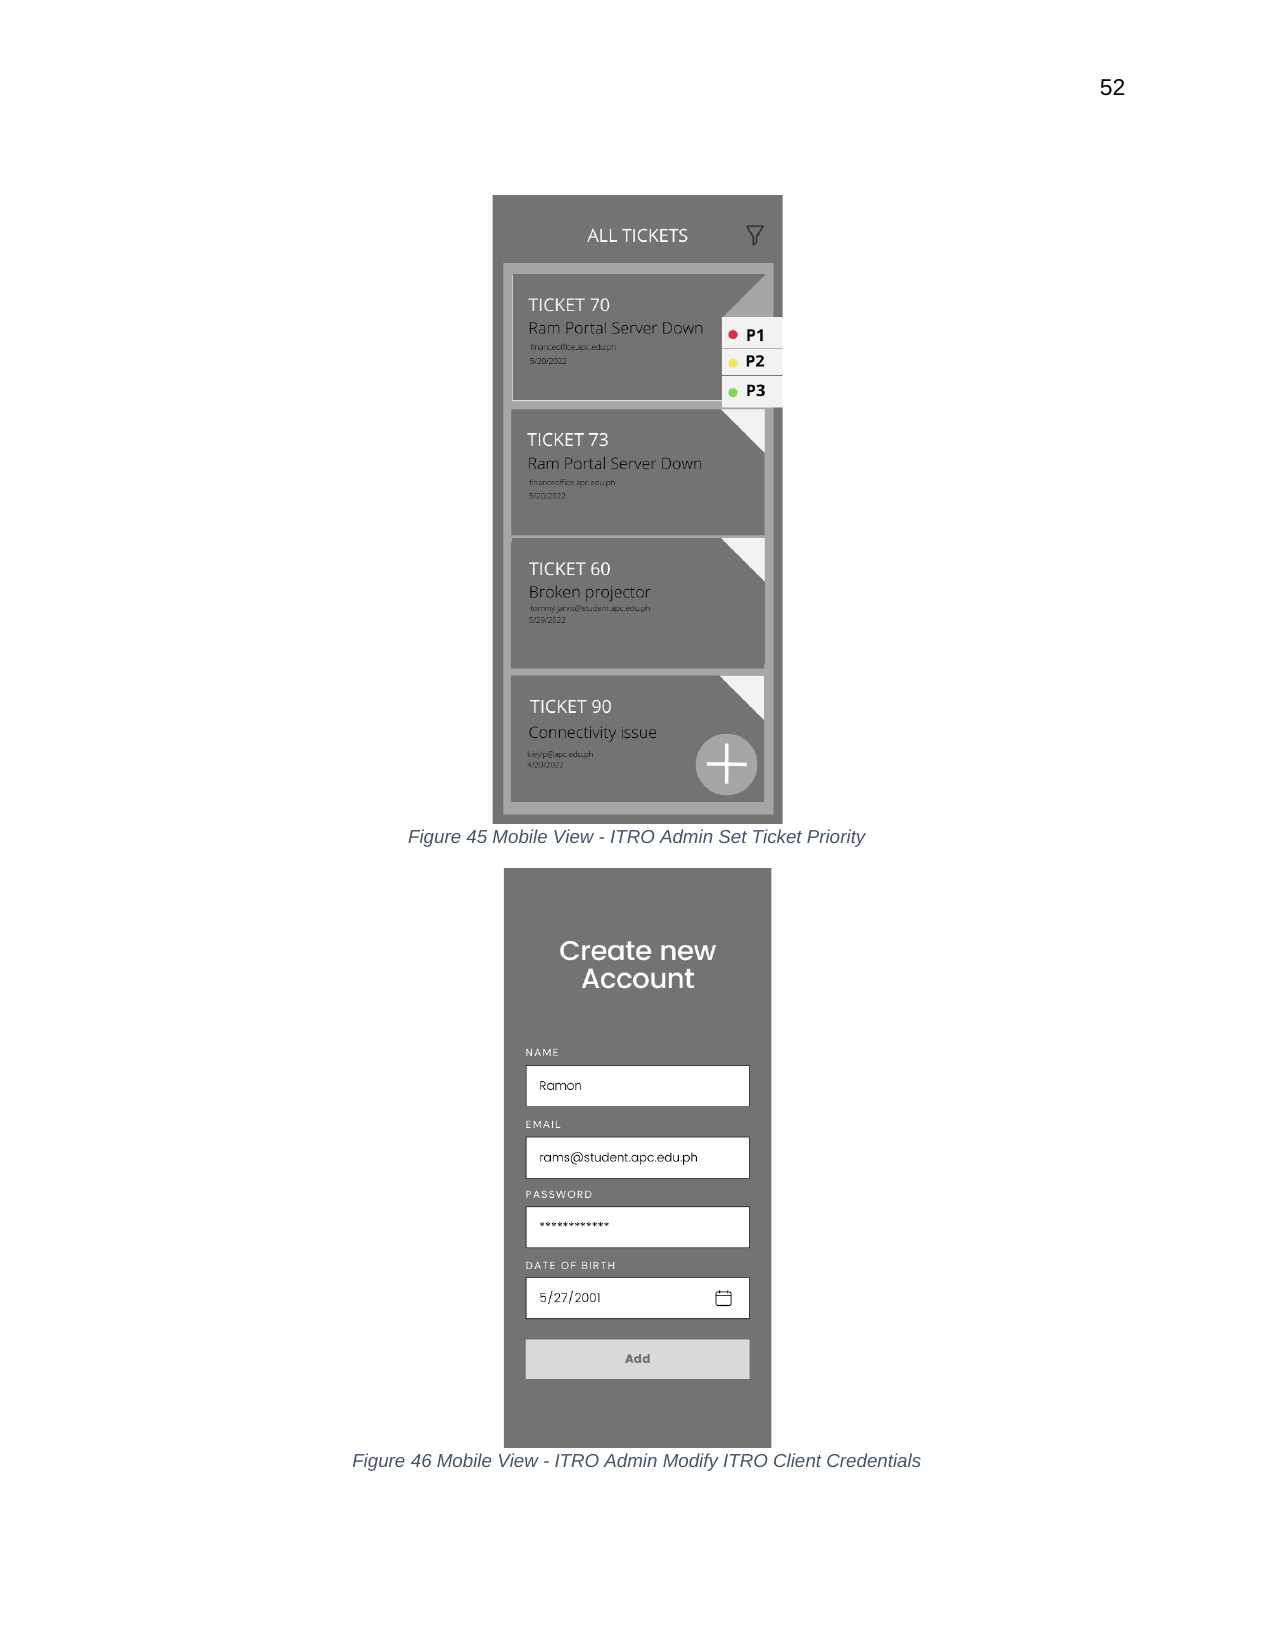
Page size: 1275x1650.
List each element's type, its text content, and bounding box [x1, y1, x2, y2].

picture [492, 195, 783, 824]
picture [503, 868, 772, 1448]
text Figure 45 Mobile View - ITRO Admin Set Ticket Priority [150, 826, 1125, 847]
text Figure 46 Mobile View - ITRO Admin Modify ITRO Client Credentials [150, 1450, 1125, 1471]
